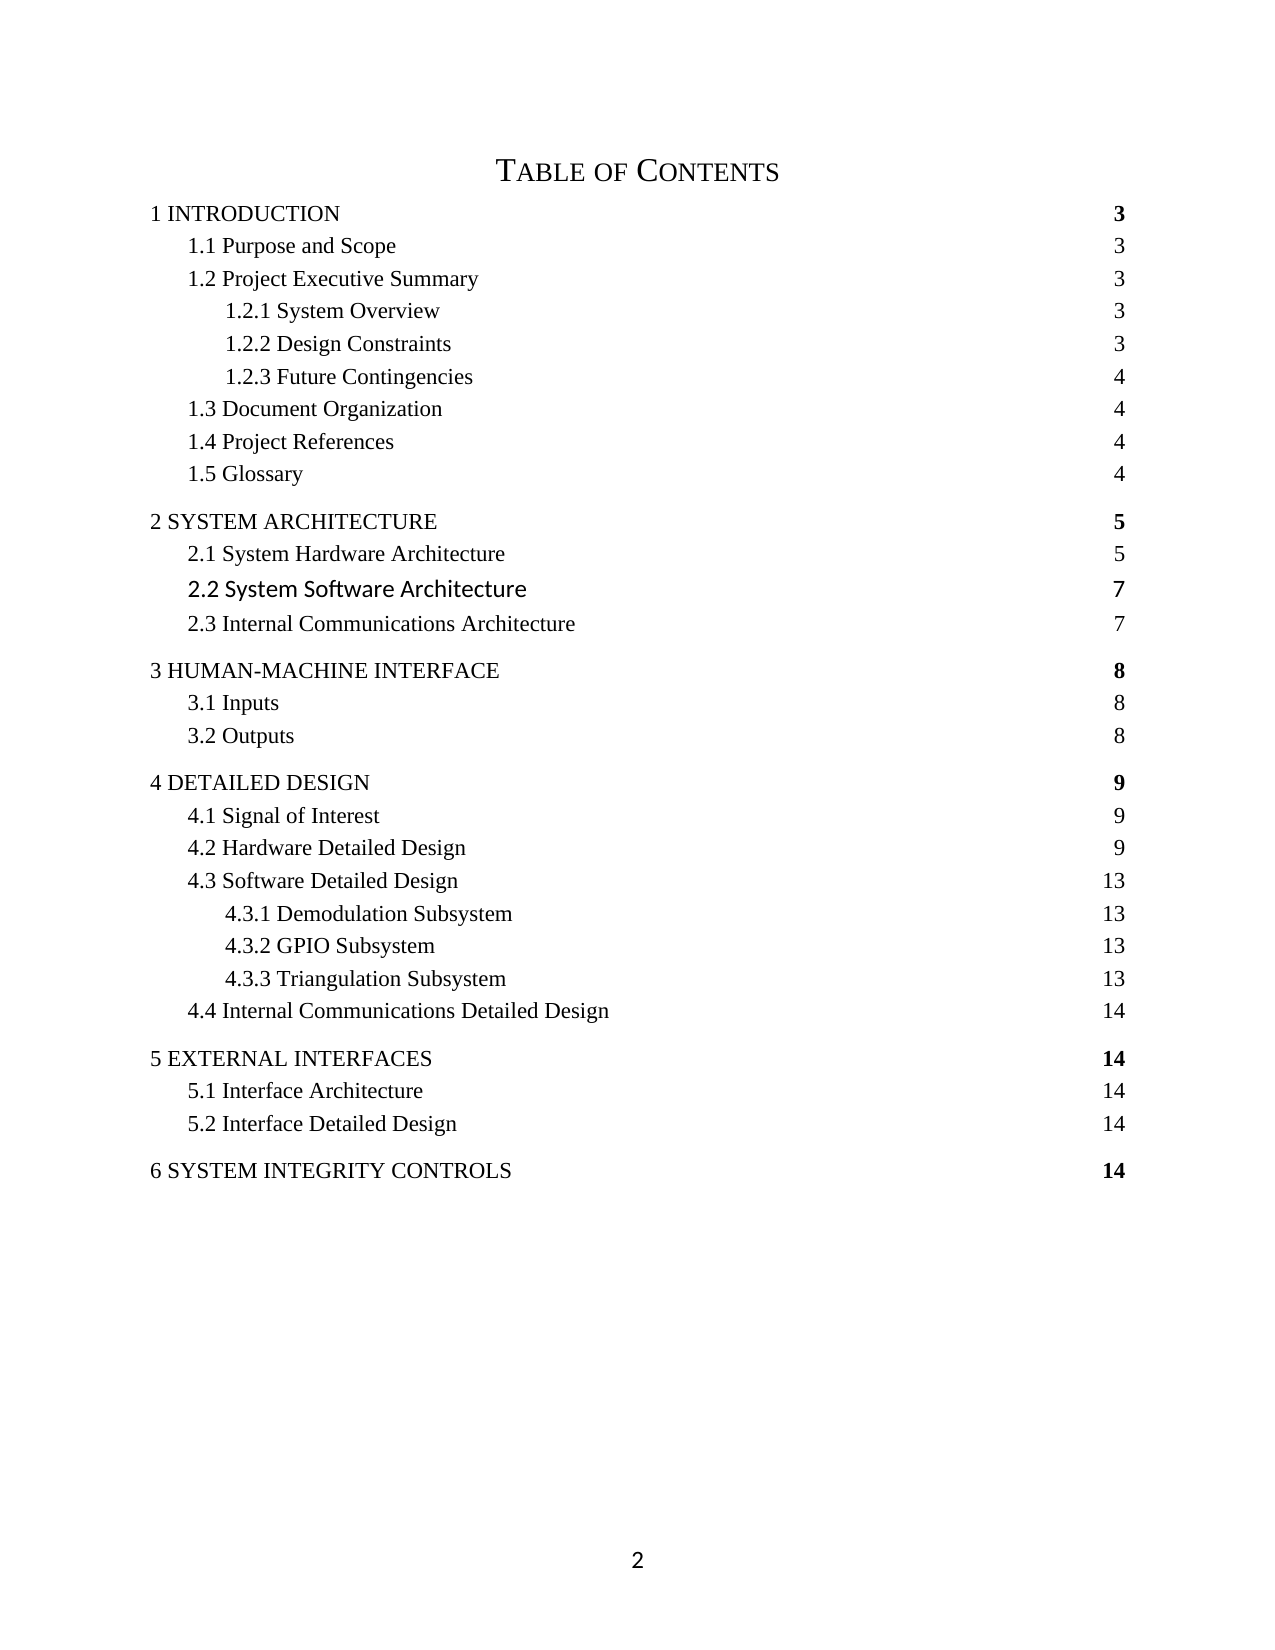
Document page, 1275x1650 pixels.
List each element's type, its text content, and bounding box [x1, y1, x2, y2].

text Table of Contents [150, 150, 1125, 188]
